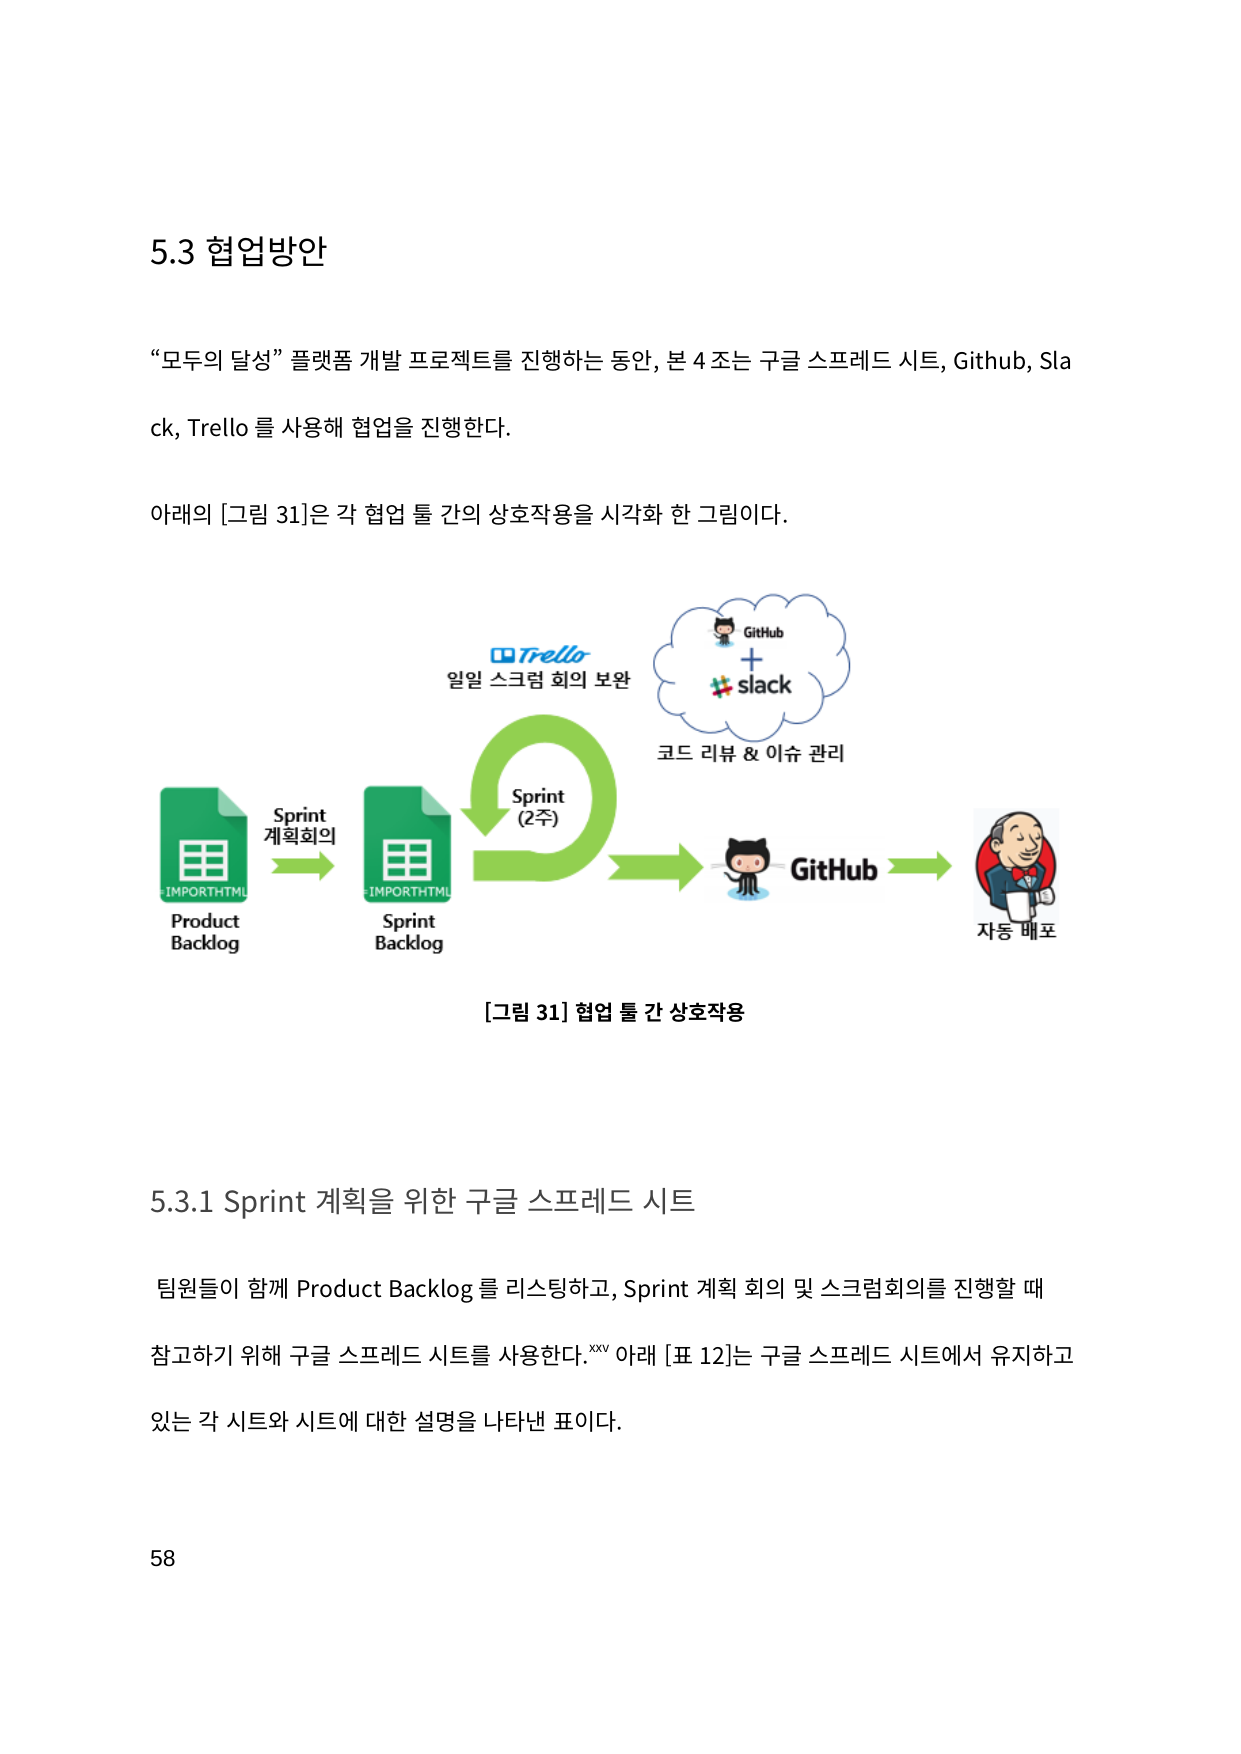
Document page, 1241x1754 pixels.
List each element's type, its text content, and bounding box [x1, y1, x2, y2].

subtitle 5.3.1 Sprint 계획을 위한 구글 스프레드 시트 [150, 1178, 1080, 1220]
text [그림 31] 협업 툴 간 상호작용 [150, 996, 1080, 1026]
text 아래의 [그림 31]은 각 협업 툴 간의 상호작용을 시각화 한 그림이다. [150, 497, 1080, 530]
text 팀원들이 함께 Product Backlog를 리스팅하고, Sprint 계획 회의 및 스크럼회의를 진행할 때 참고하기 위해 구글 스프레드 시트를 사용한다. 아래 [표 12]는 구글 스프레드 시트에서 유지하고 있는 각 시트와 시트에 대한 설명을 나타낸 표이다. [150, 1271, 1080, 1437]
picture [150, 583, 1080, 970]
subtitle 5.3 협업방안 [150, 226, 1080, 274]
text “모두의 달성” 플랫폼 개발 프로젝트를 진행하는 동안, 본 4조는 구글 스프레드 시트, Github, Slack, Trello를 사용해 협업을 진행한다. [150, 343, 1080, 443]
